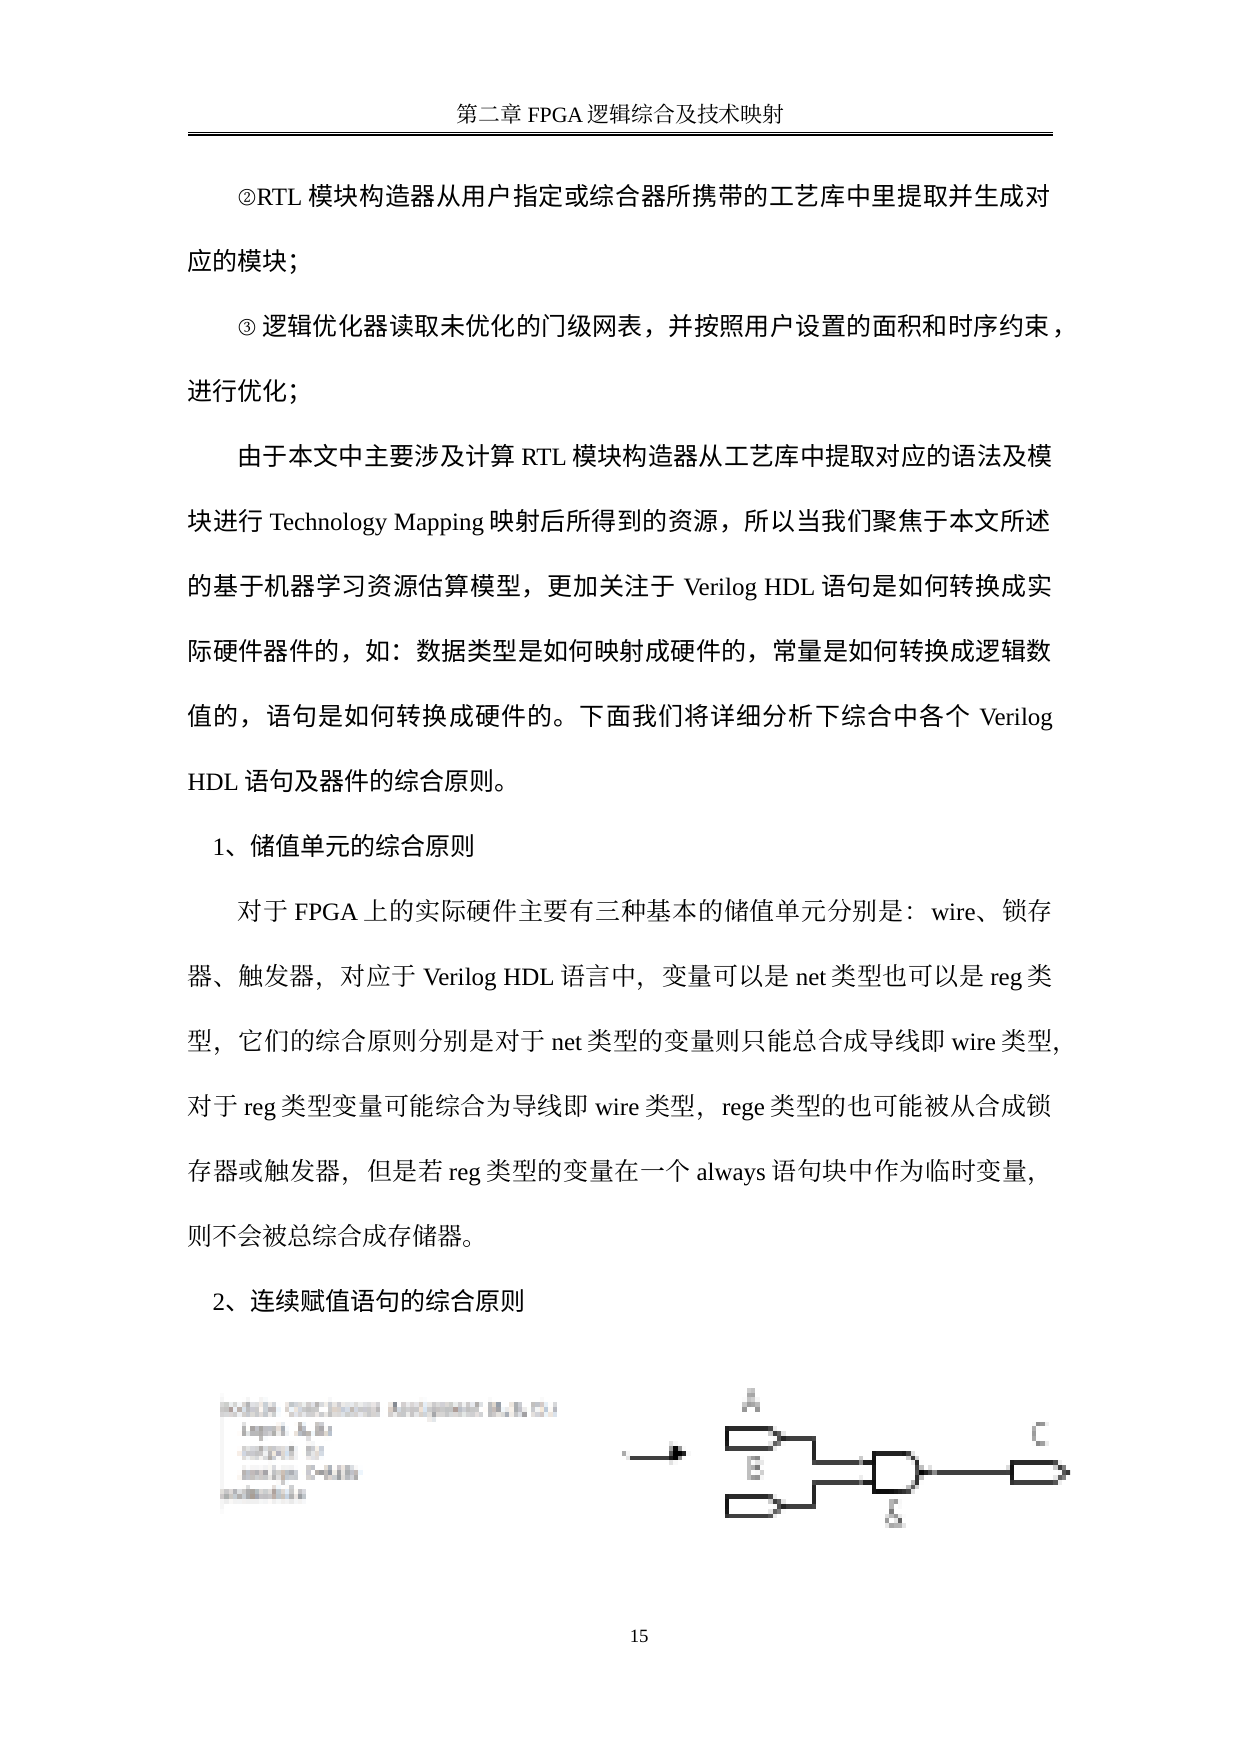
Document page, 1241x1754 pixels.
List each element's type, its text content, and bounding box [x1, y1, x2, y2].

text 1、储值单元的综合原则 [187, 812, 1053, 877]
text 2、连续赋值语句的综合原则 [187, 1267, 1053, 1332]
text 对于FPGA上的实际硬件主要有三种基本的储值单元分别是：wire、锁存器、触发器，对应于Verilog HDL语言中，变量可以是net类型也可以是reg类型，它们的综合原则分别是对于net类型的变量则只能总合成导线即wire类型，对于reg类型变量可能综合为导线即wire类型，rege类型的也可能被从合成锁存器或触发器，但是若reg类型的变量在一个always语句块中作为临时变量，则不会被总综合成存储器。 [187, 877, 1053, 1267]
text ②RTL模块构造器从用户指定或综合器所携带的工艺库中里提取并生成对应的模块； [187, 162, 1053, 292]
text ③逻辑优化器读取未优化的门级网表，并按照用户设置的面积和时序约束，进行优化； [187, 292, 1053, 422]
text 由于本文中主要涉及计算RTL模块构造器从工艺库中提取对应的语法及模块进行Technology Mapping映射后所得到的资源，所以当我们聚焦于本文所述的基于机器学习资源估算模型，更加关注于Verilog HDL语句是如何转换成实际硬件器件的，如：数据类型是如何映射成硬件的，常量是如何转换成逻辑数值的，语句是如何转换成硬件的。下面我们将详细分析下综合中各个Verilog HDL语句及器件的综合原则。 [187, 422, 1053, 812]
